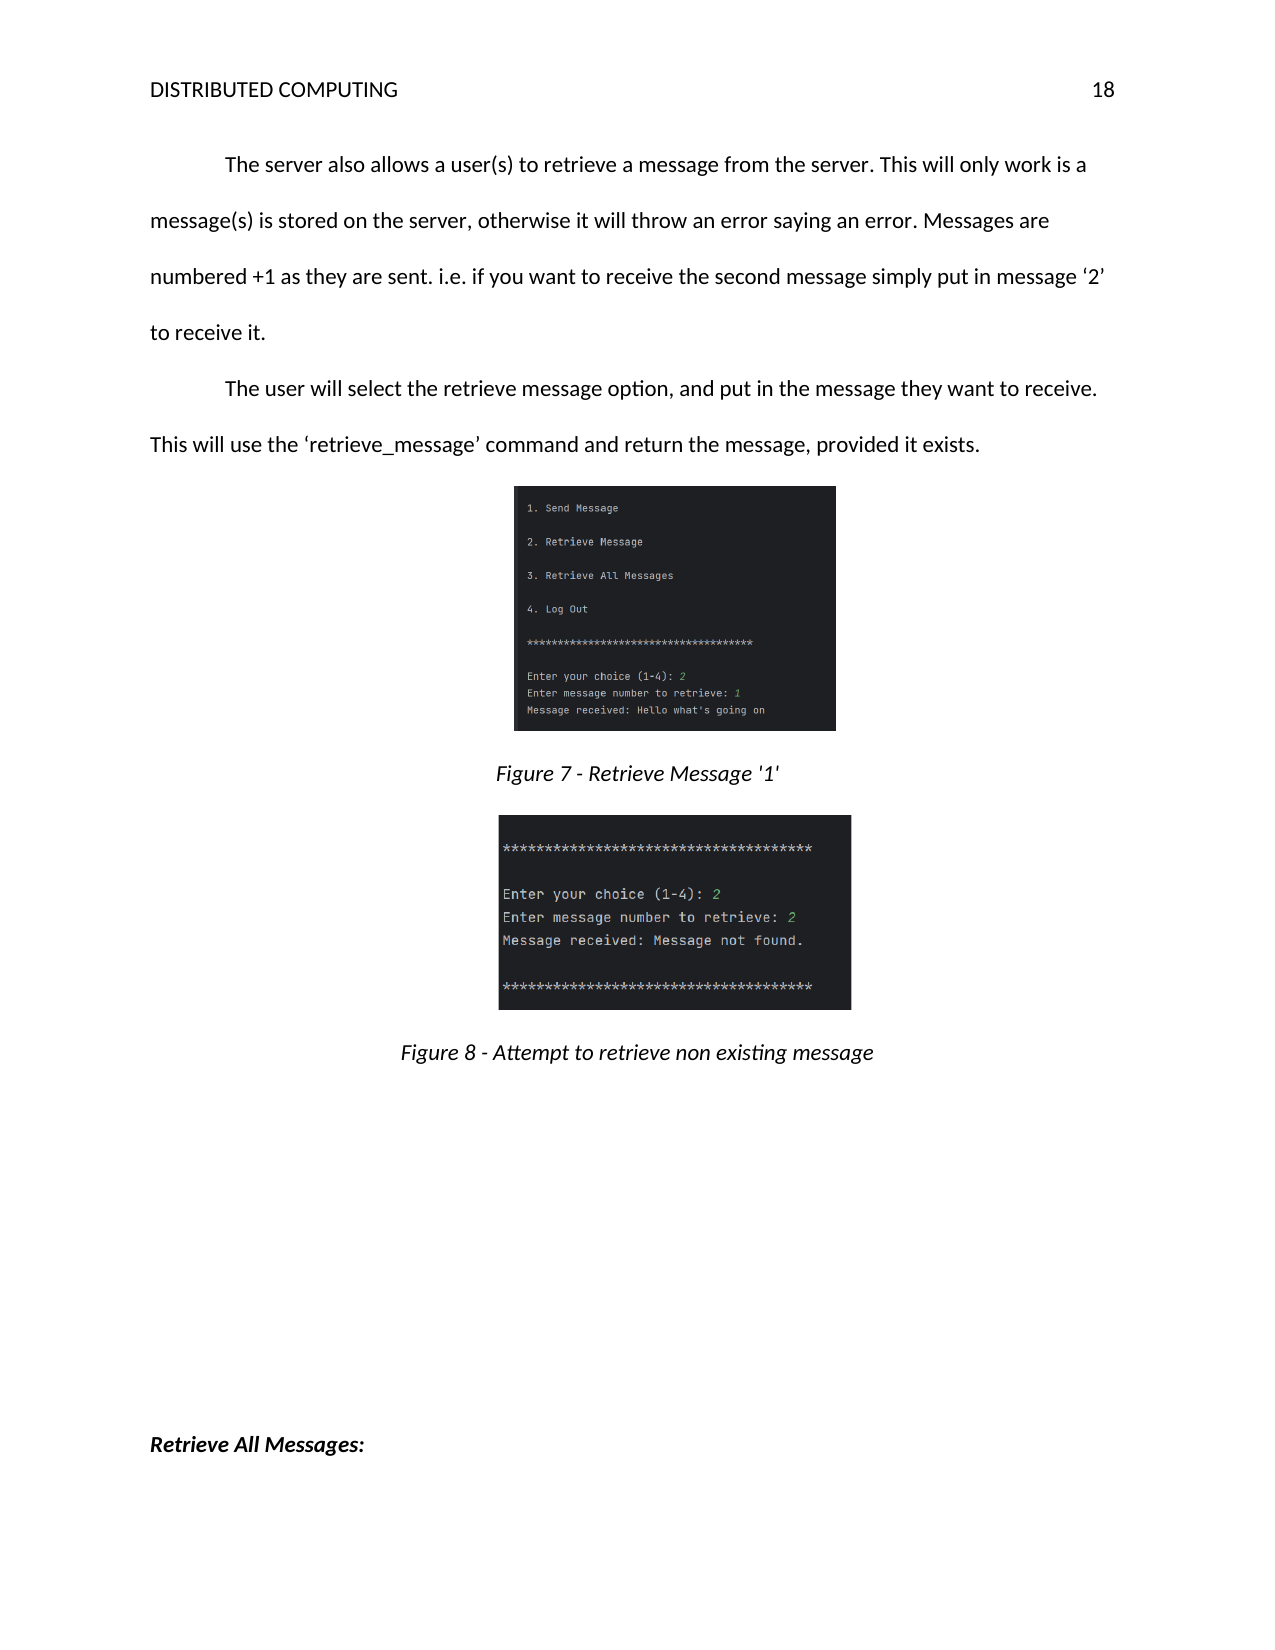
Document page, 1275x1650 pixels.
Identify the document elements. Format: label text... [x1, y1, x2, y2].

picture [514, 486, 836, 731]
picture [498, 815, 852, 1010]
subtitle Retrieve All Messages: [150, 1430, 1125, 1458]
text The user will select the retrieve message option, and put in the message they want to receive. This will use the ‘retrieve_message’ command and return the message, provided it exists. [150, 374, 1125, 458]
text The server also allows a user(s) to retrieve a message from the server. This will only work is a message(s) is stored on the server, otherwise it will throw an error saying an error. Messages are numbered +1 as they are sent. i.e. if you want to receive the second message simply put in message ‘2’ to receive it. [150, 150, 1125, 346]
